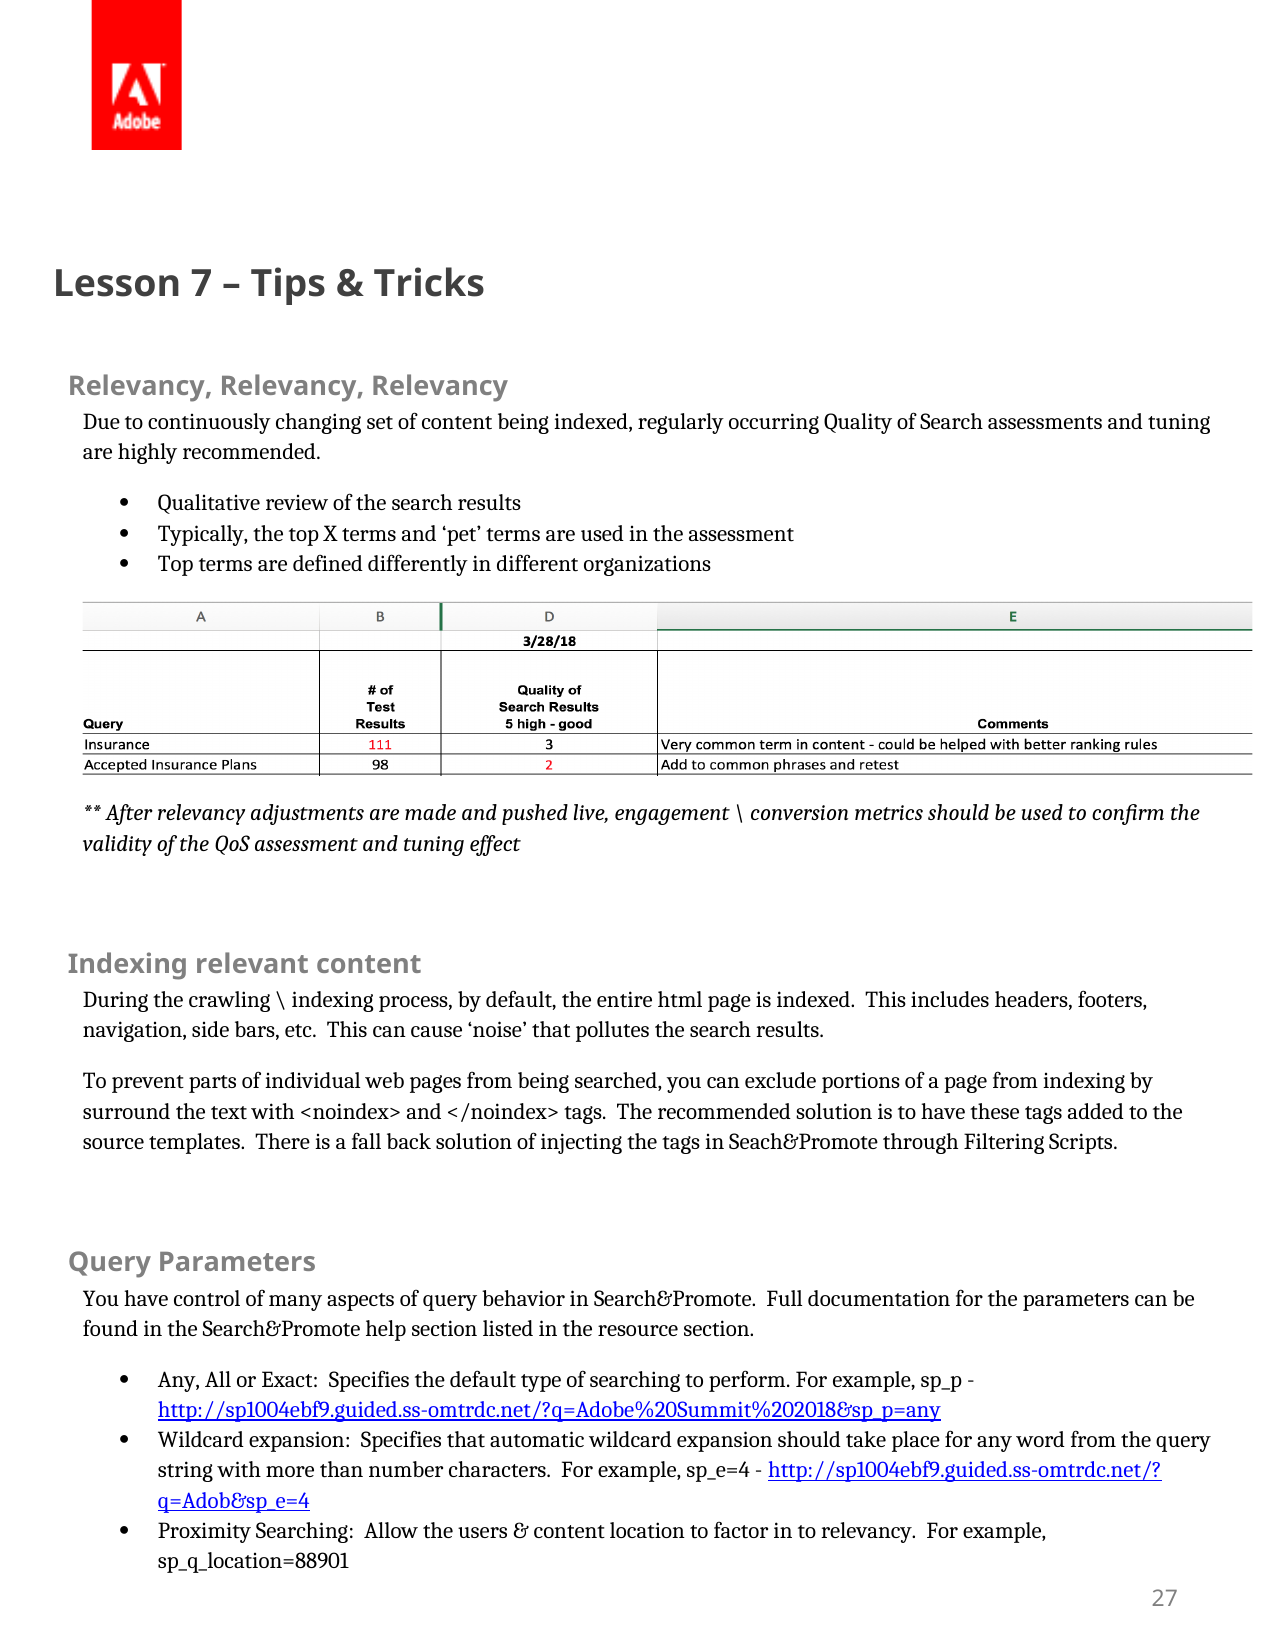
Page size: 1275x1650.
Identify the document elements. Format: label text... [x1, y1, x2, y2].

picture [82, 601, 1253, 776]
text ** After relevancy adjustments are made and pushed live, engagement \ conversion metrics should be used to confirm the validity of the QoS assessment and tuning effect [83, 800, 1222, 857]
text You have control of many aspects of query behavior in Search&Promote. Full documentation for the parameters can be found in the Search&Promote help section listed in the resource section. [83, 1285, 1222, 1342]
list Typically, the top X terms and ‘pet’ terms are used in the assessment [120, 520, 1222, 547]
list Any, All or Exact: Specifies the default type of searching to perform. For example, sp_p - http://sp1004ebf9.guided.ss-omtrdc.net/?q=Adobe%20Summit%202018&sp_p=any [120, 1367, 1222, 1423]
picture [52, 0, 182, 150]
subtitle Relevancy, Relevancy, Relevancy [68, 366, 1222, 403]
subtitle Indexing relevant content [68, 944, 1222, 981]
text Due to continuously changing set of content being indexed, regularly occurring Quality of Search assessments and tuning are highly recommended. [83, 409, 1222, 465]
list Proximity Searching: Allow the users & content location to factor in to relevancy. For example, sp_q_location=88901 [120, 1518, 1222, 1574]
list Qualitative review of the search results [120, 490, 1222, 516]
text During the crawling \ indexing process, by default, the entire html page is indexed. This includes headers, footers, navigation, side bars, etc. This can cause ‘noise’ that pollutes the search results. [83, 987, 1222, 1043]
text To prevent parts of individual web pages from being searched, you can exclude portions of a page from indexing by surround the text with <noindex> and </noindex> tags. The recommended solution is to have these tags added to the source templates. There is a fall back solution of injecting the tags in Seach&Promote through Filtering Scripts. [83, 1068, 1222, 1155]
subtitle Query Parameters [68, 1243, 1222, 1280]
subtitle Lesson 7 – Tips & Tricks [53, 257, 1222, 308]
list Wildcard expansion: Specifies that automatic wildcard expansion should take place for any word from the query string with more than number characters. For example, sp_e=4 - http://sp1004ebf9.guided.ss-omtrdc.net/?q=Adob&sp_e=4 [120, 1427, 1222, 1514]
list Top terms are defined differently in different organizations [120, 551, 1222, 577]
